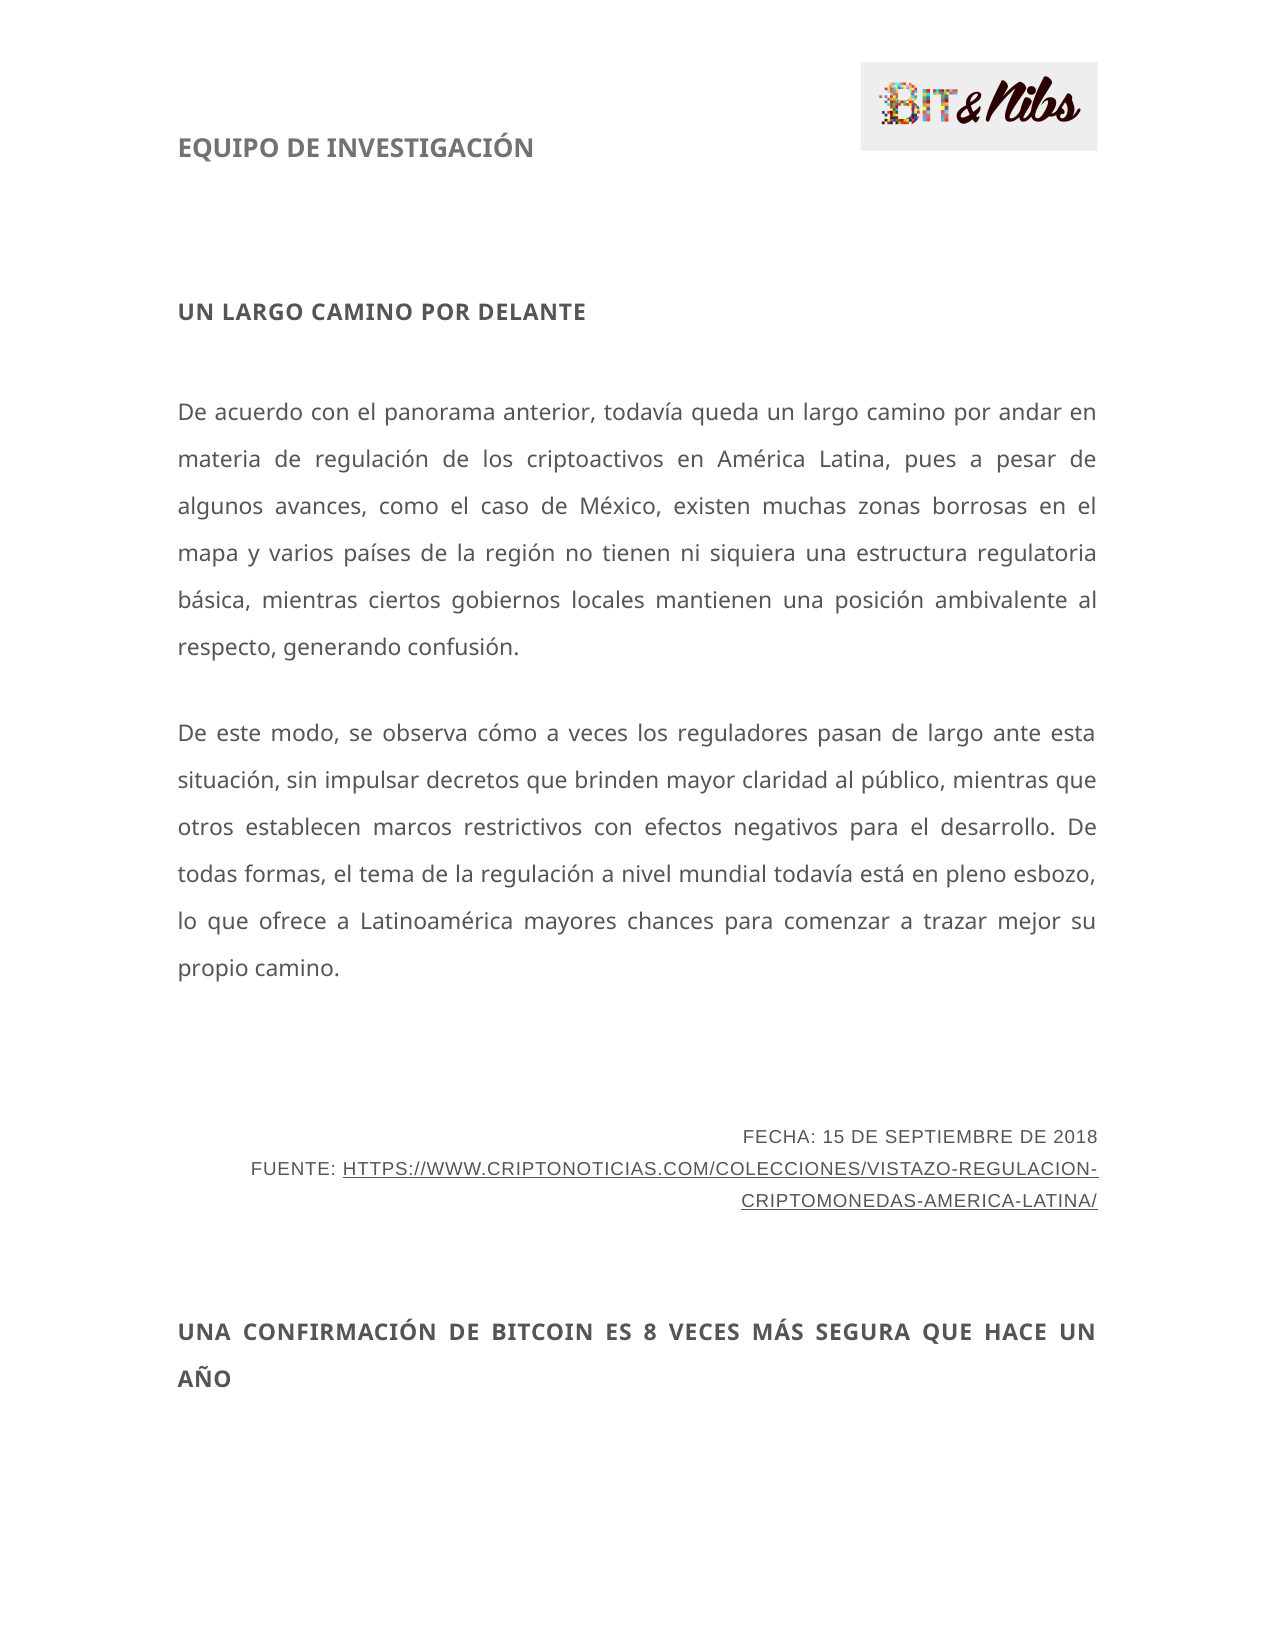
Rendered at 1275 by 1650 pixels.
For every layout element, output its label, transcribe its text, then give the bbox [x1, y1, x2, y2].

subtitle UNA CONFIRMACIÓN DE BITCOIN ES 8 VECES MÁS SEGURA QUE HACE UN AÑO [177, 1316, 1098, 1394]
picture [860, 62, 1098, 151]
subtitle UN LARGO CAMINO POR DELANTE [177, 296, 1098, 327]
subtitle Fecha: 15 de septiembre de 2018 [177, 1126, 1098, 1147]
text De este modo, se observa cómo a veces los reguladores pasan de largo ante esta situación, sin impulsar decretos que brinden mayor claridad al público, mientras que otros establecen marcos restrictivos con efectos negativos para el desarrollo. De todas formas, el tema de la regulación a nivel mundial todavía está en pleno esbozo, lo que ofrece a Latinoamérica mayores chances para comenzar a trazar mejor su propio camino. [177, 717, 1098, 983]
text De acuerdo con el panorama anterior, todavía queda un largo camino por andar en materia de regulación de los criptoactivos en América Latina, pues a pesar de algunos avances, como el caso de México, existen muchas zonas borrosas en el mapa y varios países de la región no tienen ni siquiera una estructura regulatoria básica, mientras ciertos gobiernos locales mantienen una posición ambivalente al respecto, generando confusión. [177, 396, 1098, 662]
subtitle Fuente: https://www.criptonoticias.com/colecciones/vistazo-regulacion-criptomonedas-america-latina/ [177, 1158, 1098, 1212]
